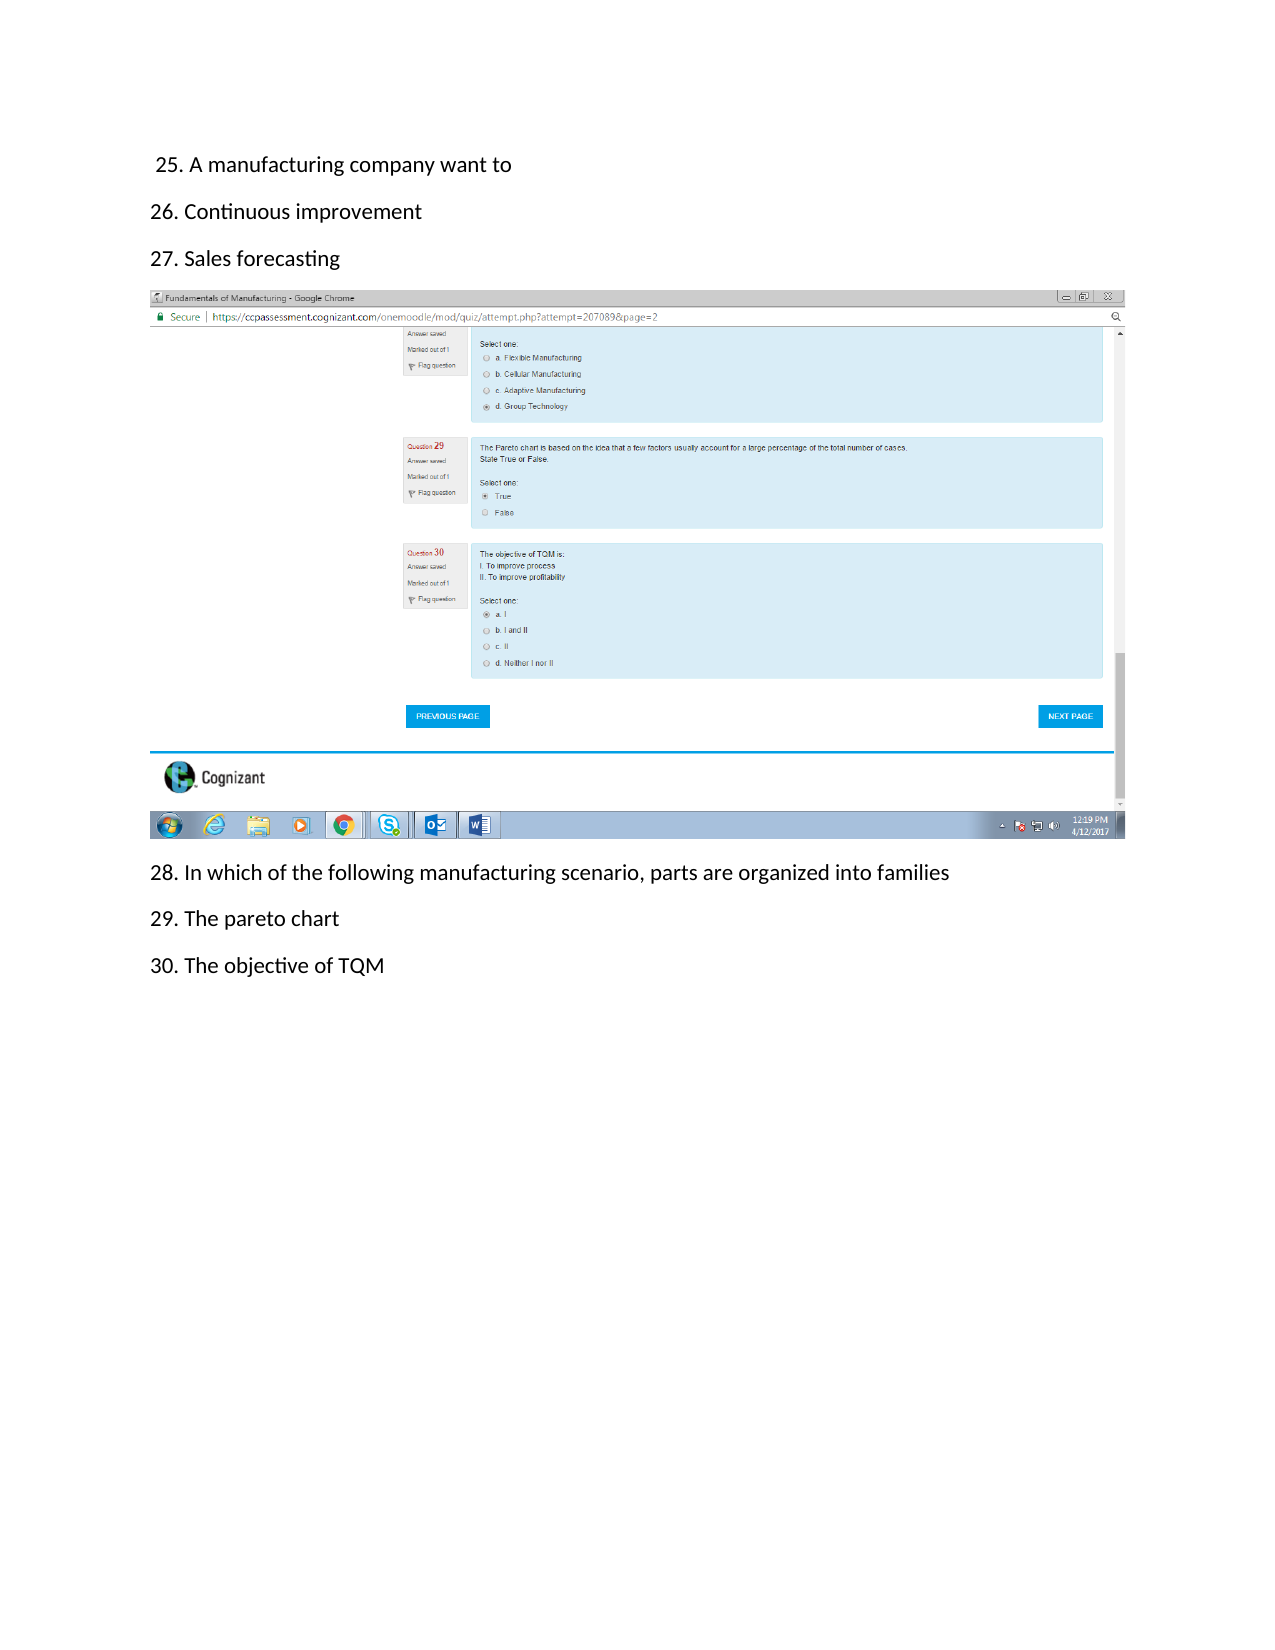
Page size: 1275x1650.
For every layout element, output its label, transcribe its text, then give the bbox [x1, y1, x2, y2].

text 27. Sales forecasting [150, 244, 1125, 272]
text 29. The pareto chart [150, 904, 1125, 932]
text 28. In which of the following manufacturing scenario, parts are organized into families [150, 858, 1125, 886]
text 26. Continuous improvement [150, 197, 1125, 225]
picture [150, 290, 1125, 839]
text 25. A manufacturing company want to [150, 150, 1125, 178]
text 30. The objective of TQM [150, 951, 1125, 979]
